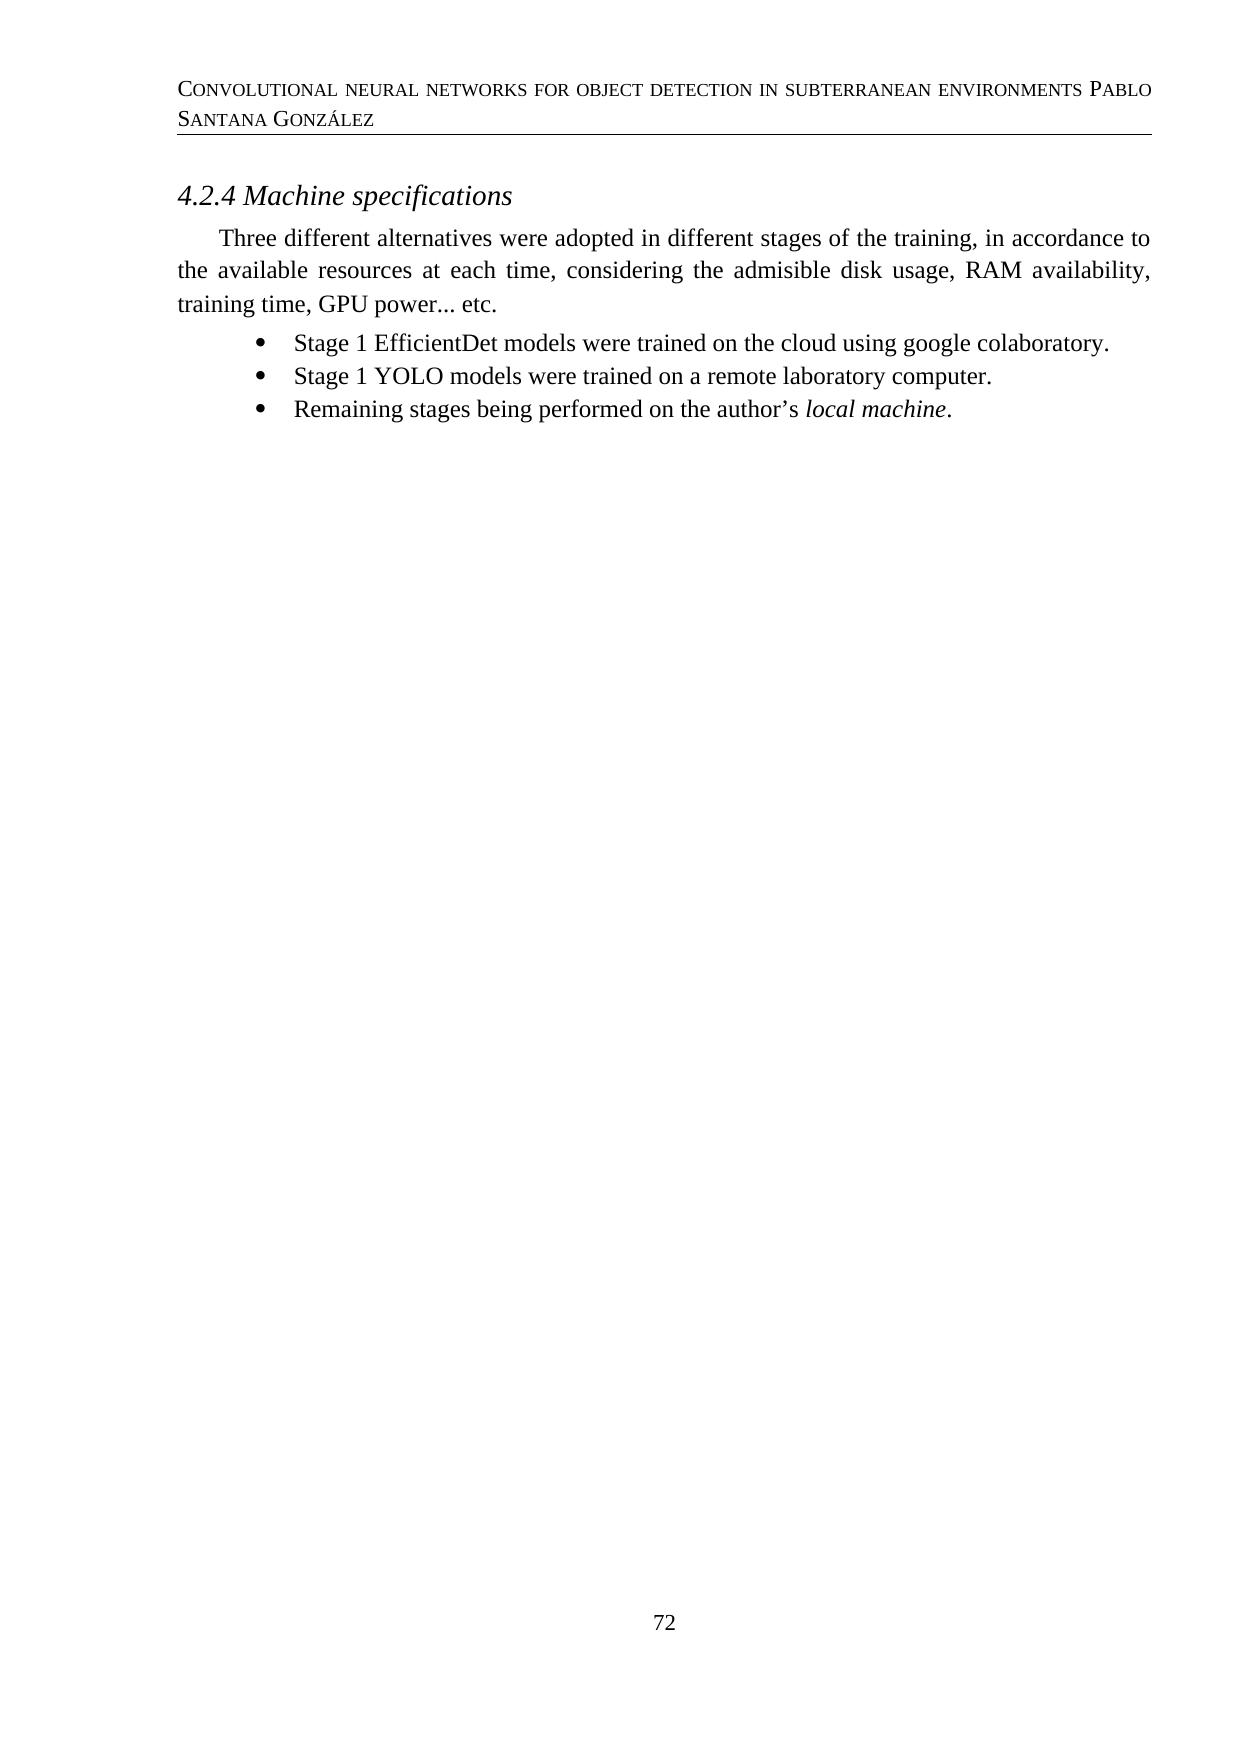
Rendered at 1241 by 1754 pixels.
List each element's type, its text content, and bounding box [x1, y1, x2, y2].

text Three different alternatives were adopted in different stages of the training, in accordance to the available resources at each time, considering the admisible disk usage, RAM availability, training time, GPU power... etc. [177, 223, 1152, 317]
list Stage 1 EfficientDet models were trained on the cloud using google colaboratory. [256, 328, 1152, 357]
subtitle Machine specifications [177, 178, 1152, 211]
list Stage 1 YOLO models were trained on a remote laboratory computer. [256, 361, 1152, 390]
list Remaining stages being performed on the author’s local machine. [256, 394, 1152, 423]
